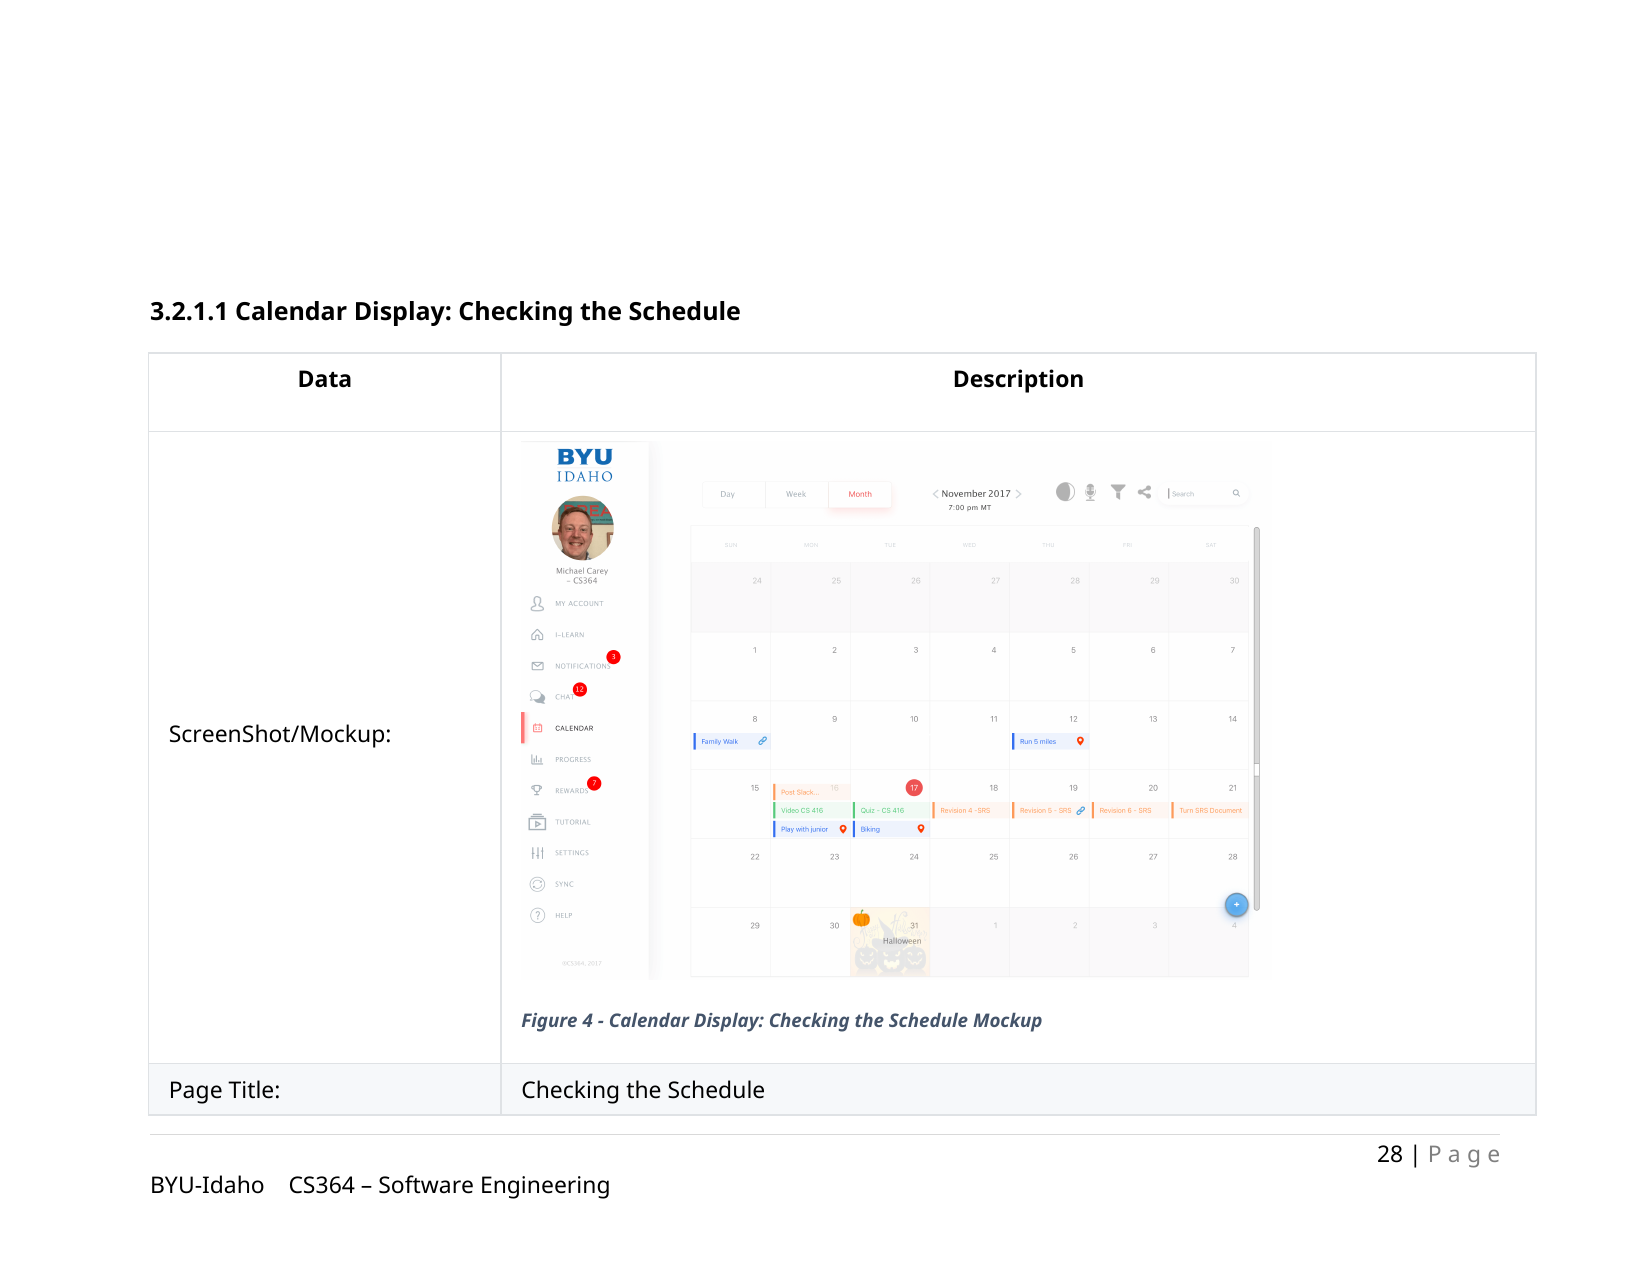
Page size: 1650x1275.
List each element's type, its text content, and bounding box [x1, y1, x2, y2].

table_cell Checking the Schedule [502, 1064, 1535, 1114]
table_cell Figure 4 - Calendar Display: Checking the Schedule Mockup [502, 432, 1535, 1063]
table_cell Page Title: [149, 1064, 500, 1114]
picture [521, 441, 1272, 980]
subtitle 3.2.1.1 Calendar Display: Checking the Schedule [150, 293, 1500, 327]
table_header Data [149, 354, 500, 431]
table_header Description [502, 354, 1535, 431]
table_cell ScreenShot/Mockup: [149, 432, 500, 1063]
